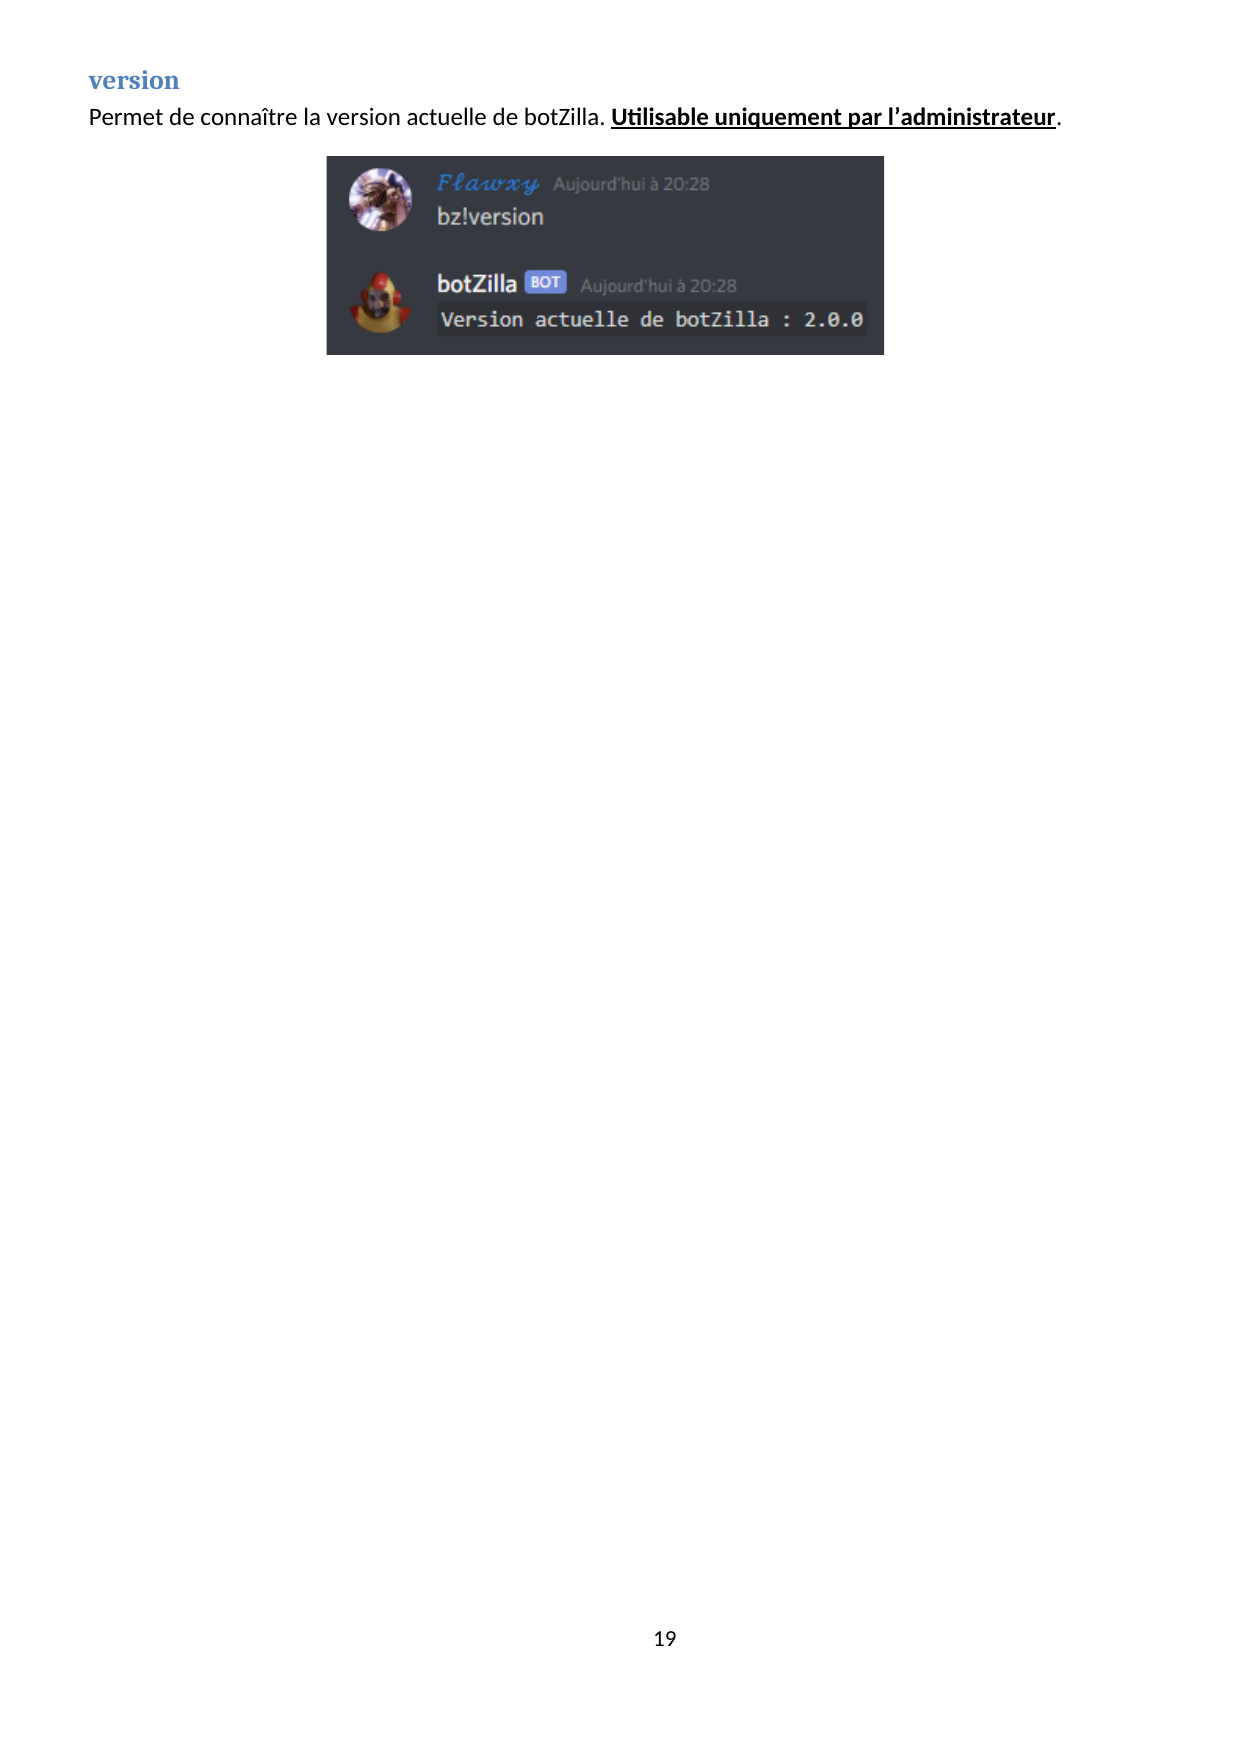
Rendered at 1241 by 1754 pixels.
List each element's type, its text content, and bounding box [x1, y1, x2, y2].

subtitle version [88, 65, 1122, 96]
picture [326, 156, 885, 355]
text Permet de connaître la version actuelle de botZilla. Utilisable uniquement par l’administrateur. [88, 101, 1122, 131]
